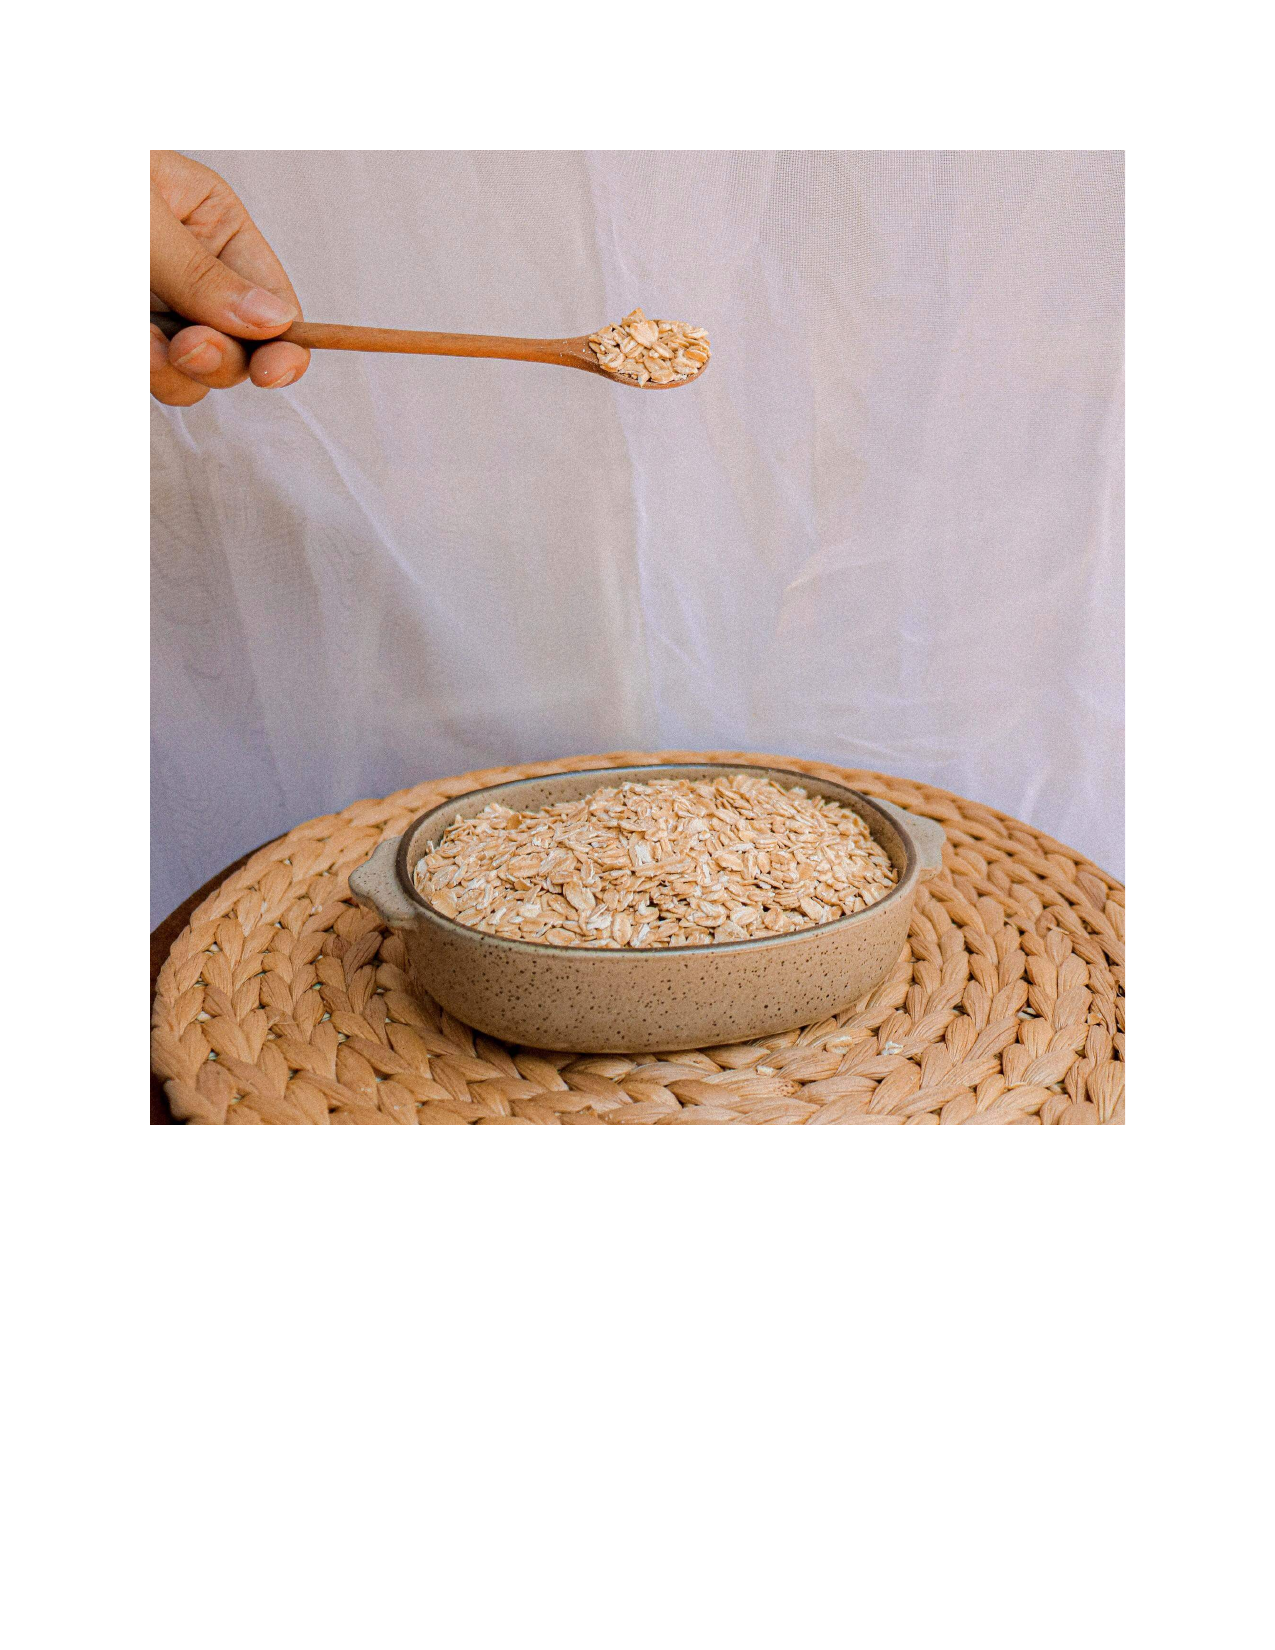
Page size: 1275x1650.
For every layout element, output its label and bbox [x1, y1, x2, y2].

picture [150, 150, 1125, 1125]
